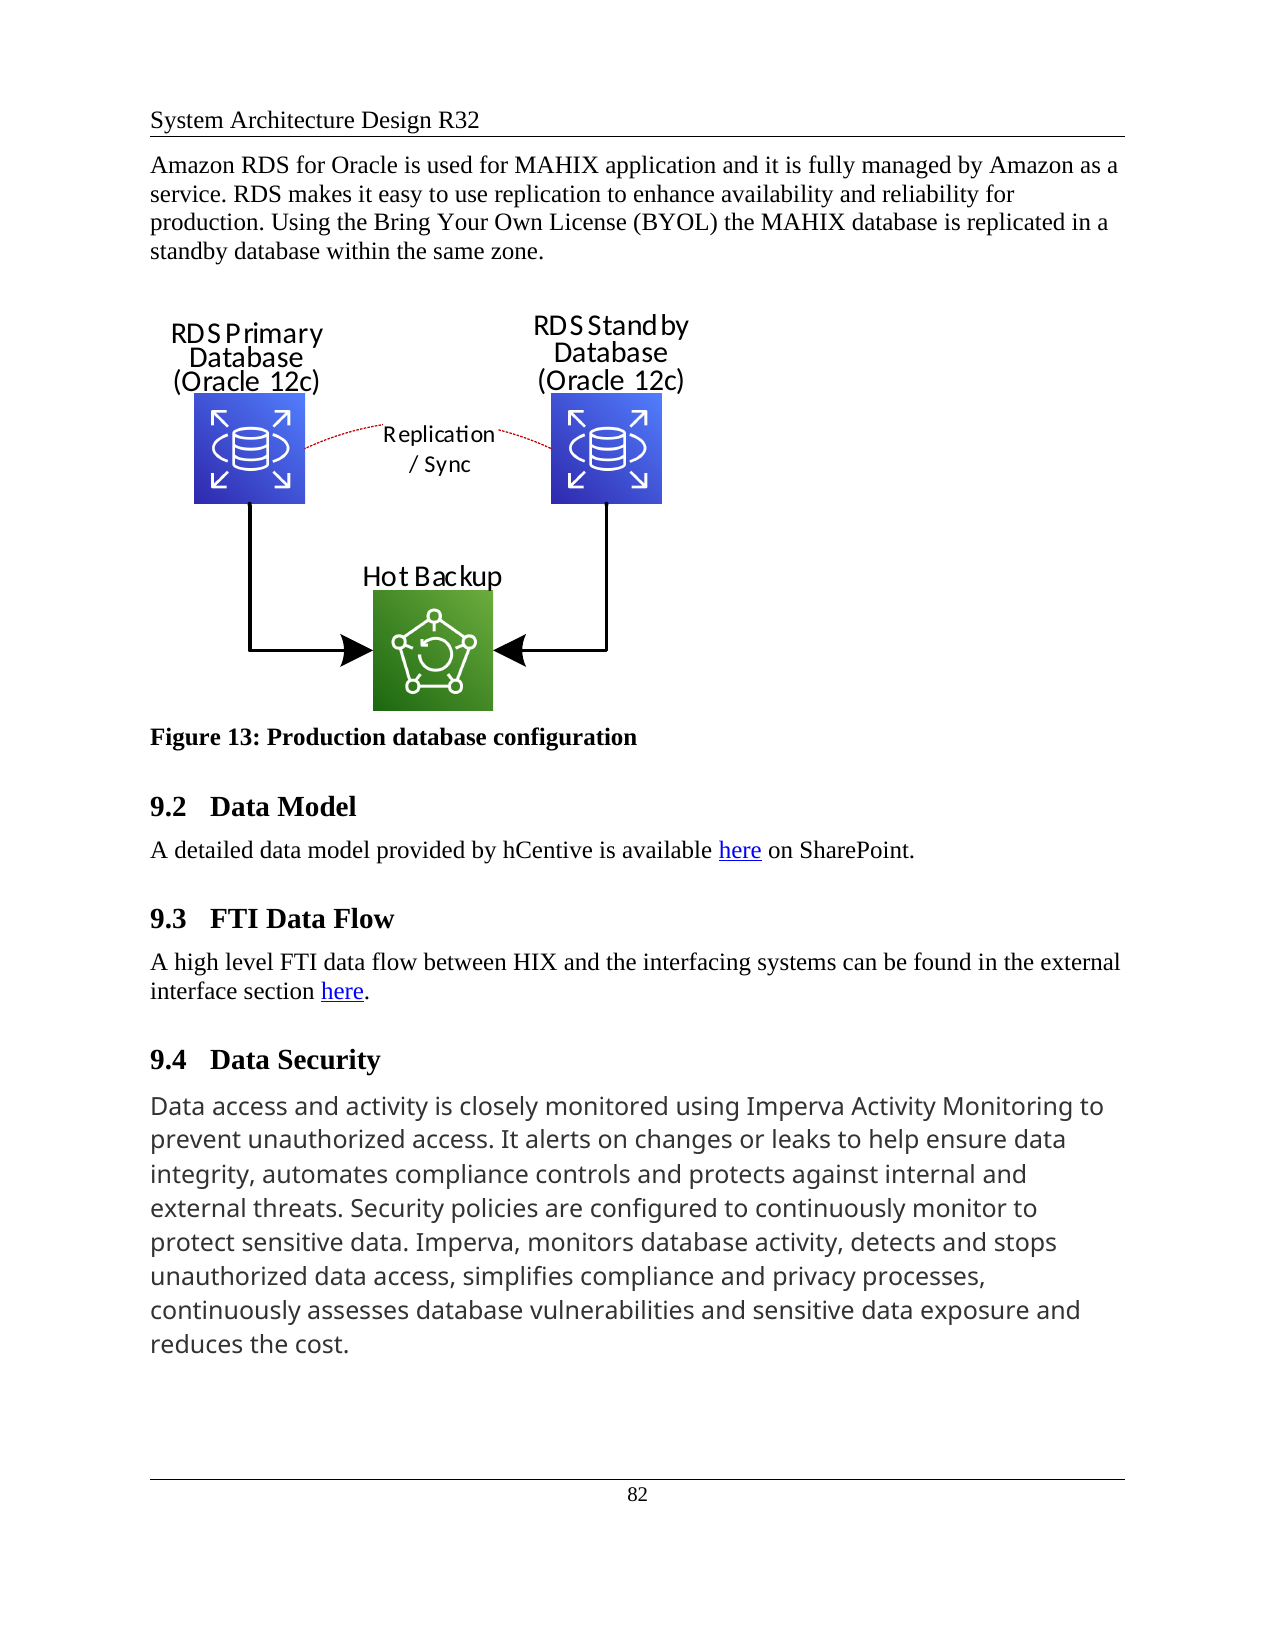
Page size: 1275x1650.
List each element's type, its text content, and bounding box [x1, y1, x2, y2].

text Data access and activity is closely monitored using Imperva Activity Monitoring to prevent unauthorized access. It alerts on changes or leaks to help ensure data integrity, automates compliance controls and protects against internal and external threats. Security policies are configured to continuously monitor to protect sensitive data. Imperva, monitors database activity, detects and stops unauthorized data access, simplifies compliance and privacy processes, continuously assesses database vulnerabilities and sensitive data exposure and reduces the cost. [150, 1088, 1125, 1361]
subtitle Data Model [150, 789, 1125, 822]
text Amazon RDS for Oracle is used for MAHIX application and it is fully managed by Amazon as a service. RDS makes it easy to use replication to enhance availability and reliability for production. Using the Bring Your Own License (BYOL) the MAHIX database is replicated in a standby database within the same zone. [150, 150, 1125, 265]
subtitle Data Security [150, 1042, 1125, 1076]
subtitle FTI Data Flow [150, 901, 1125, 934]
text A high level FTI data flow between HIX and the interfacing systems can be found in the external interface section here. [150, 947, 1125, 1004]
text Figure 13: Production database configuration [150, 722, 1125, 751]
text A detailed data model provided by hCentive is available here on SharePoint. [150, 835, 1125, 863]
